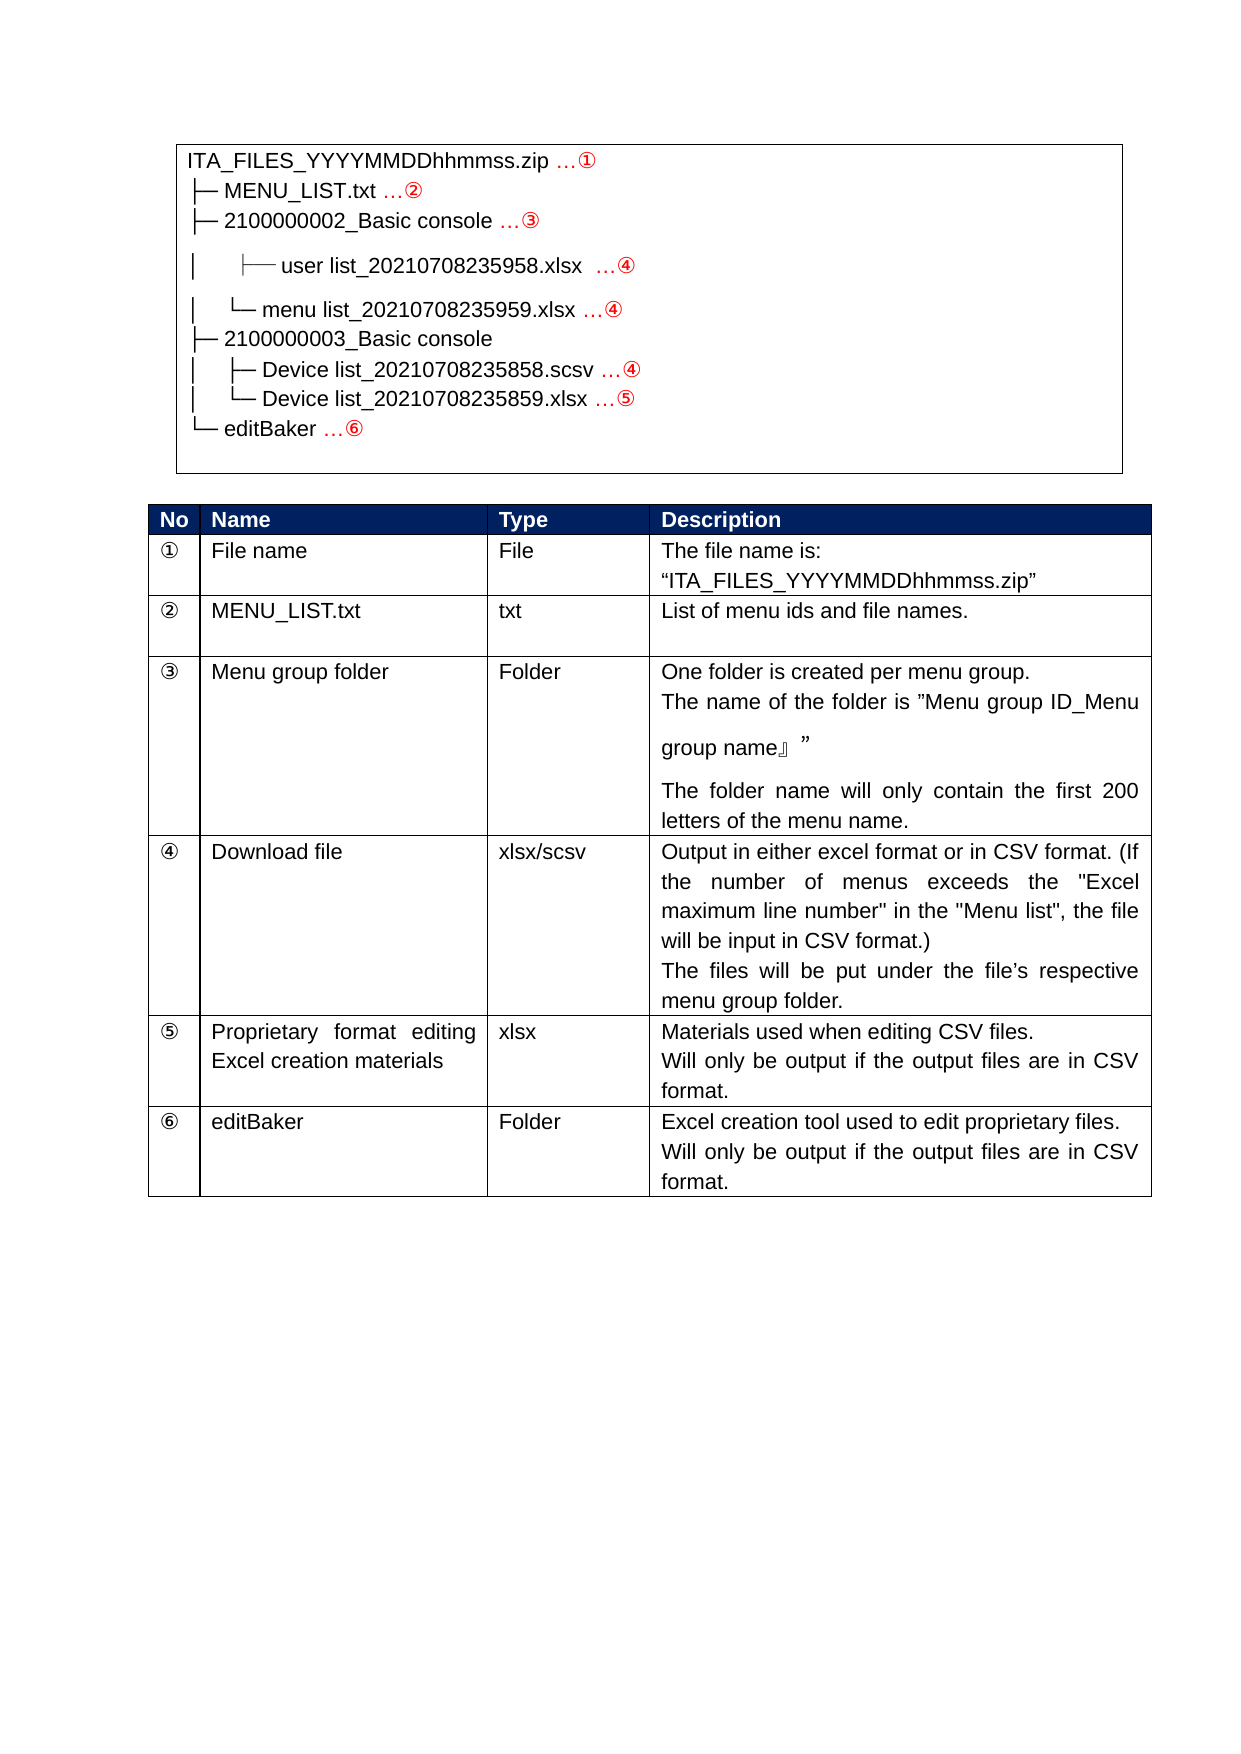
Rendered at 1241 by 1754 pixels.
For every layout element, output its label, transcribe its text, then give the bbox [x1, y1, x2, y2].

table_cell Download file [201, 836, 487, 1015]
table_cell [149, 1016, 199, 1106]
table_cell The file name is: “ITA_FILES_YYYYMMDDhhmmss.zip” [650, 535, 1151, 595]
table_cell Folder [488, 657, 649, 835]
table_cell Proprietary format editing Excel creation materials [201, 1016, 487, 1106]
table_cell Excel creation tool used to edit proprietary files. Will only be output if the output files are in CSV format. [650, 1107, 1151, 1196]
table_cell xlsx/scsv [488, 836, 649, 1015]
table_header Type [488, 505, 649, 534]
table_cell [149, 657, 199, 835]
table_cell Output in either excel format or in CSV format. (If the number of menus exceeds the "Excel maximum line number" in the "Menu list", the file will be input in CSV format.) The files will be put under the file’s respective menu group folder. [650, 836, 1151, 1015]
table_cell xlsx [488, 1016, 649, 1106]
table_cell List of menu ids and file names. [650, 596, 1151, 656]
table_cell Materials used when editing CSV files. Will only be output if the output files are in CSV format. [650, 1016, 1151, 1106]
table_cell MENU_LIST.txt [201, 596, 487, 656]
table_cell [149, 1107, 199, 1196]
table_cell Folder [488, 1107, 649, 1196]
table_cell [149, 535, 199, 595]
table_cell File name [201, 535, 487, 595]
table_cell File [488, 535, 649, 595]
table_cell [149, 596, 199, 656]
table_header Description [650, 505, 1151, 534]
table_header Name [201, 505, 487, 534]
table_cell txt [488, 596, 649, 656]
table_header No [149, 505, 199, 534]
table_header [177, 145, 1122, 473]
table_cell editBaker [201, 1107, 487, 1196]
table_cell Menu group folder [201, 657, 487, 835]
table_cell [149, 836, 199, 1015]
table_cell One folder is created per menu group. The name of the folder is ”Menu group ID_Menu group name』” The folder name will only contain the first 200 letters of the menu name. [650, 657, 1151, 835]
